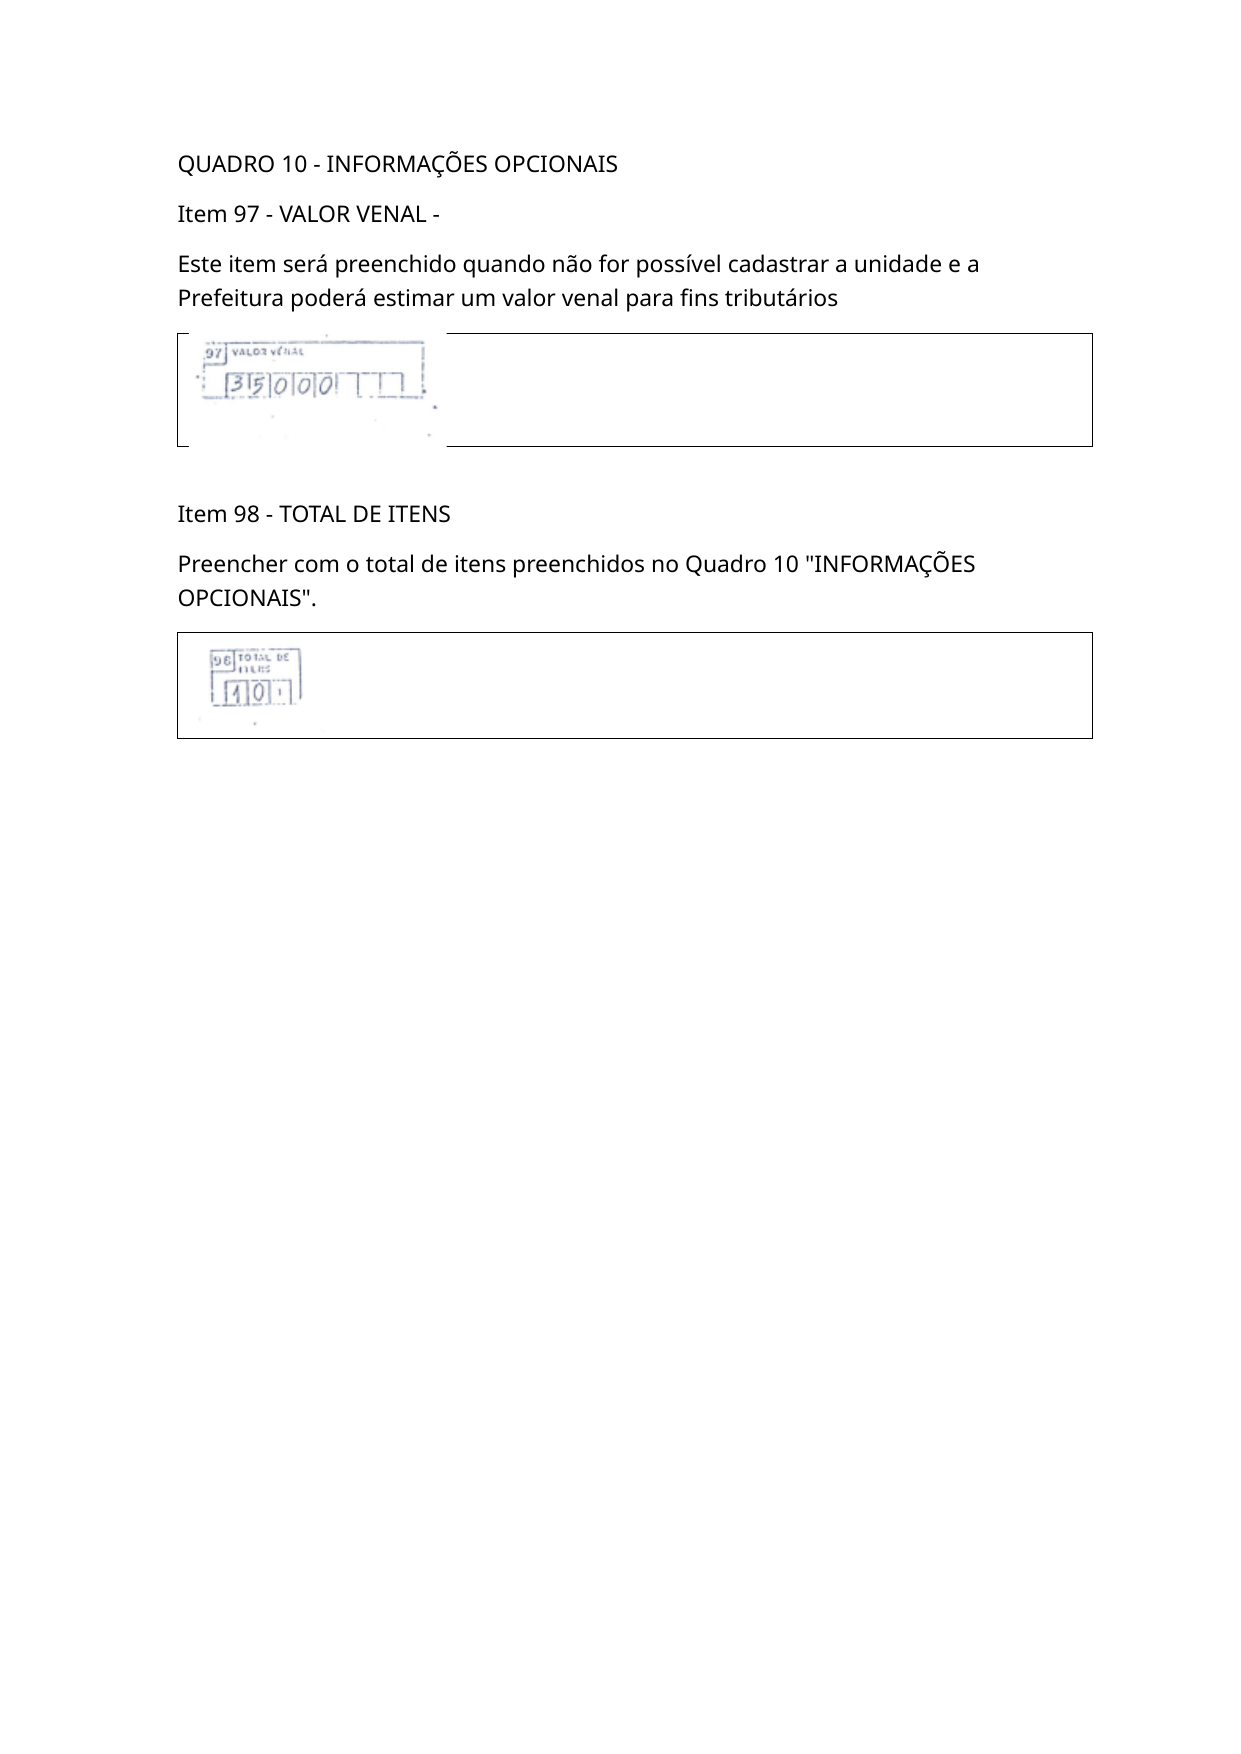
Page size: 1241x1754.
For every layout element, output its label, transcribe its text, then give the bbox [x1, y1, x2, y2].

text Item 98 - TOTAL DE ITENS [177, 498, 1093, 529]
table_header [178, 633, 188, 738]
table_header [344, 633, 1092, 738]
text Item 97 - VALOR VENAL - [177, 198, 1093, 229]
text Este item será preenchido quando não for possível cadastrar a unidade e a Prefeitura poderá estimar um valor venal para fins tributários [177, 248, 1093, 313]
picture [188, 333, 447, 447]
table_header [178, 334, 188, 446]
table_header [447, 334, 1092, 446]
text QUADRO 10 - INFORMAÇÕES OPCIONAIS [177, 148, 1093, 179]
picture [188, 633, 344, 738]
text Preencher com o total de itens preenchidos no Quadro 10 "INFORMAÇÕES OPCIONAIS". [177, 548, 1093, 613]
